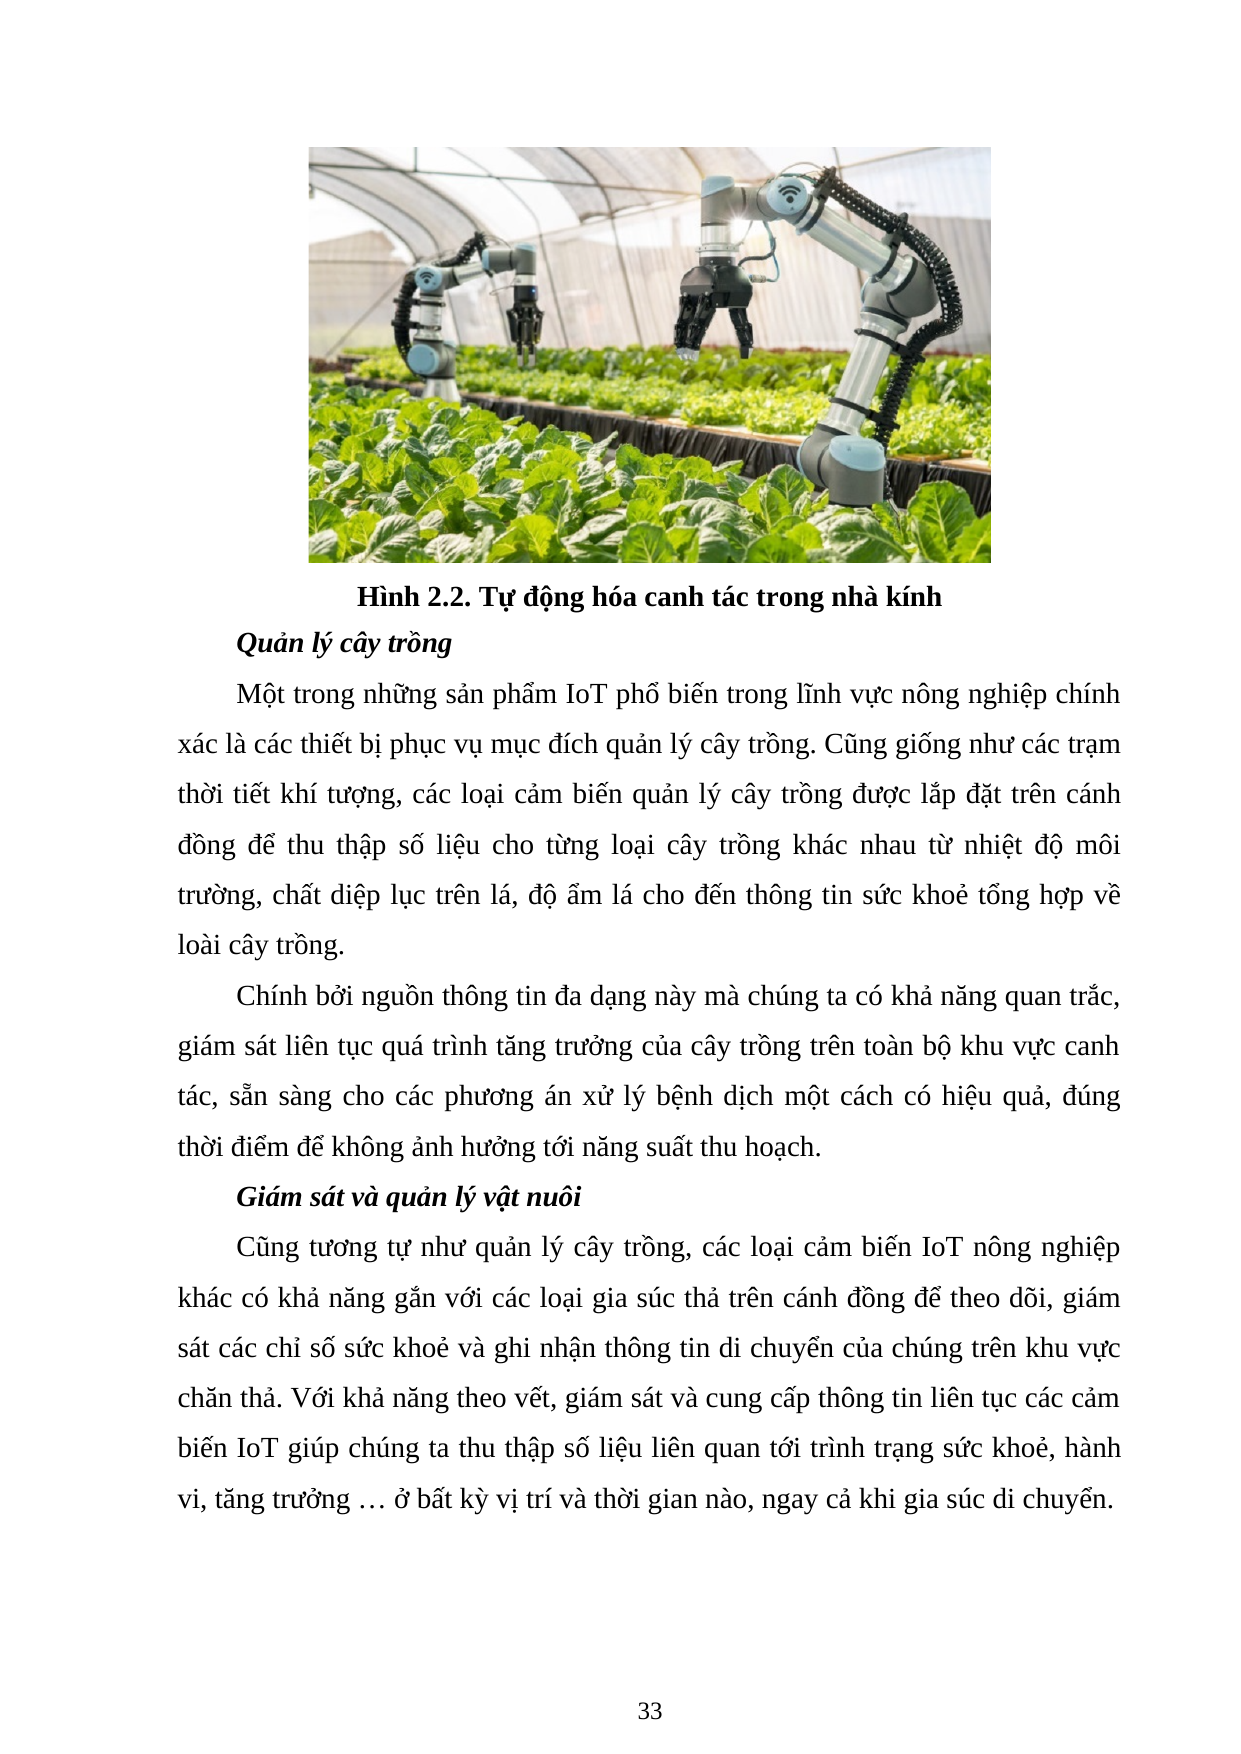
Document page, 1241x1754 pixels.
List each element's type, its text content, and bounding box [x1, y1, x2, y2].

text Cũng tương tự như quản lý cây trồng, các loại cảm biến IoT nông nghiệp khác có khả năng gắn với các loại gia súc thả trên cánh đồng để theo dõi, giám sát các chỉ số sức khoẻ và ghi nhận thông tin di chuyển của chúng trên khu vực chăn thả. Với khả năng theo vết, giám sát và cung cấp thông tin liên tục các cảm biến IoT giúp chúng ta thu thập số liệu liên quan tới trình trạng sức khoẻ, hành vi, tăng trưởng … ở bất kỳ vị trí và thời gian nào, ngay cả khi gia súc di chuyển. [177, 1229, 1122, 1514]
text Hình 2.2. Tự động hóa canh tác trong nhà kính [177, 579, 1122, 613]
text Quản lý cây trồng [177, 626, 1122, 659]
text Một trong những sản phẩm IoT phổ biến trong lĩnh vực nông nghiệp chính xác là các thiết bị phục vụ mục đích quản lý cây trồng. Cũng giống như các trạm thời tiết khí tượng, các loại cảm biến quản lý cây trồng được lắp đặt trên cánh đồng để thu thập số liệu cho từng loại cây trồng khác nhau từ nhiệt độ môi trường, chất diệp lục trên lá, độ ẩm lá cho đến thông tin sức khoẻ tổng hợp về loài cây trồng. [177, 676, 1122, 961]
picture [308, 147, 991, 563]
text Giám sát và quản lý vật nuôi [177, 1179, 1122, 1213]
text Chính bởi nguồn thông tin đa dạng này mà chúng ta có khả năng quan trắc, giám sát liên tục quá trình tăng trưởng của cây trồng trên toàn bộ khu vực canh tác, sẵn sàng cho các phương án xử lý bệnh dịch một cách có hiệu quả, đúng thời điểm để không ảnh hưởng tới năng suất thu hoạch. [177, 978, 1122, 1162]
